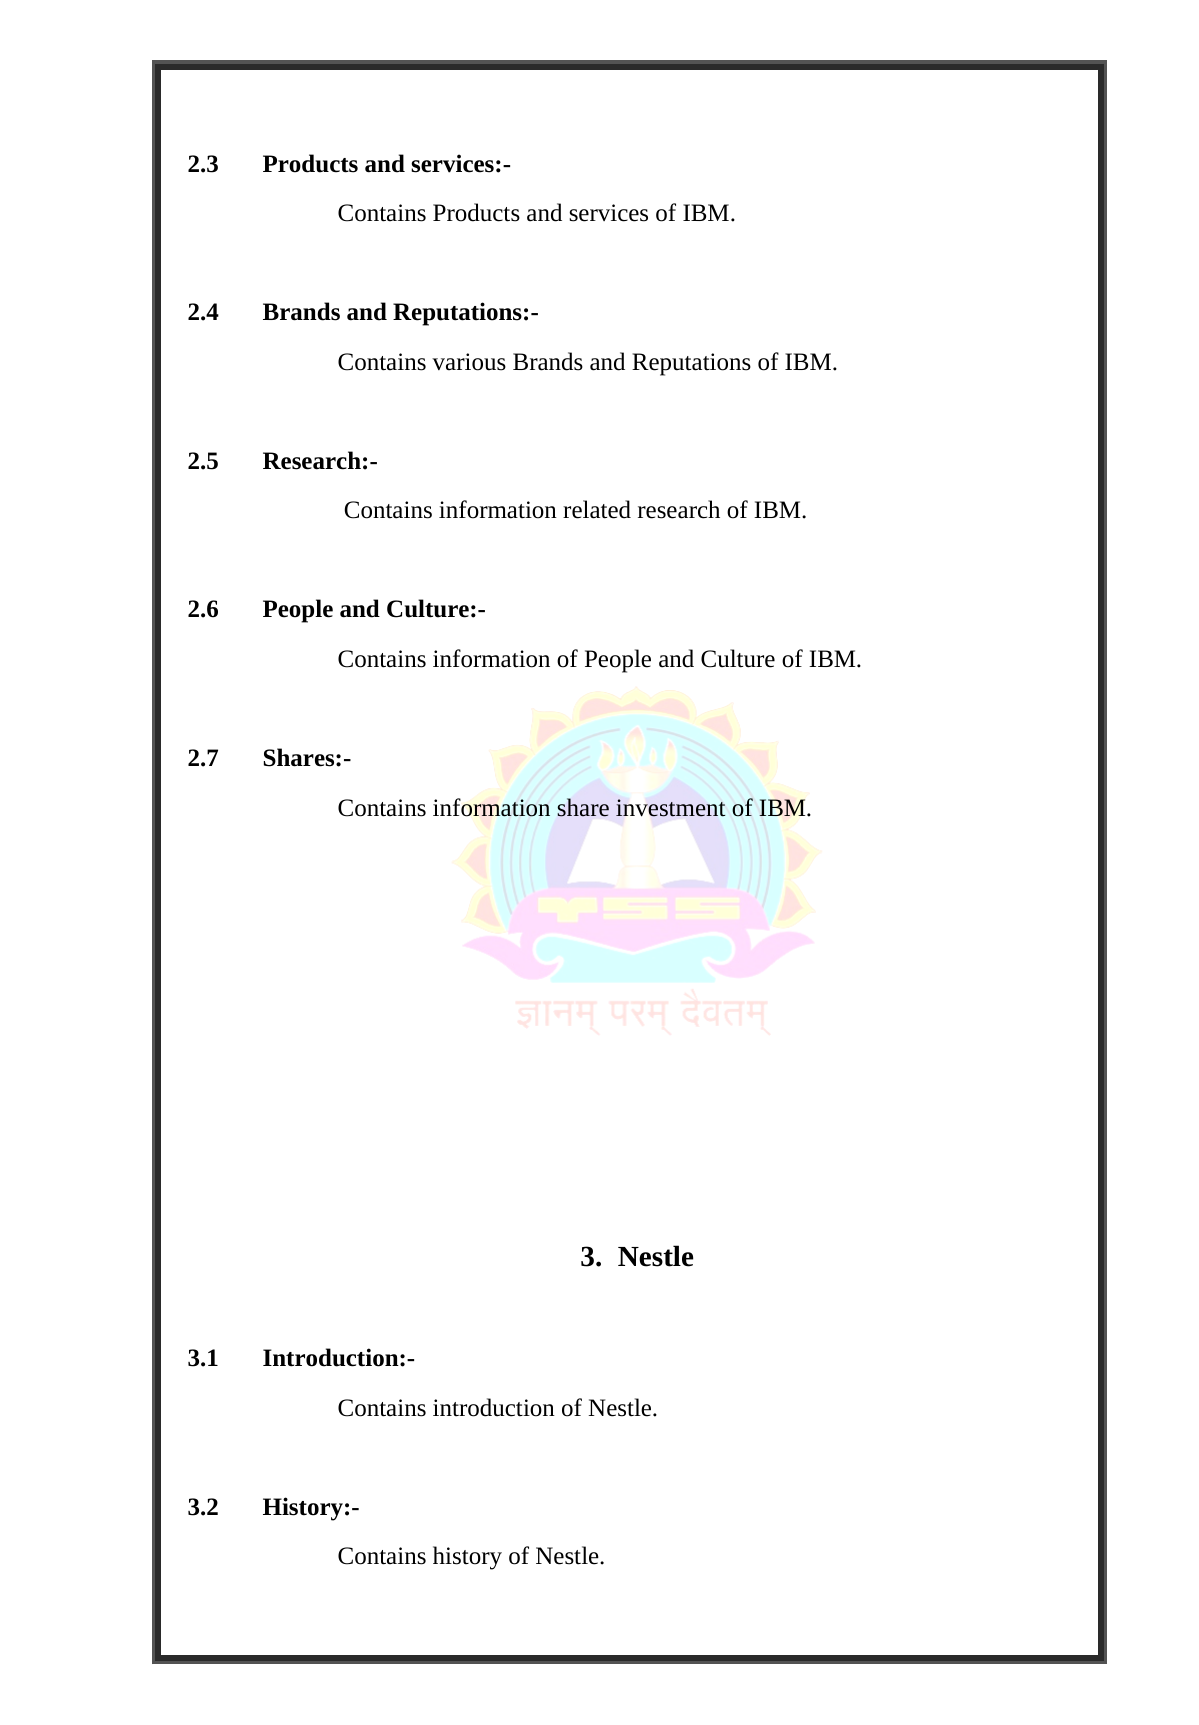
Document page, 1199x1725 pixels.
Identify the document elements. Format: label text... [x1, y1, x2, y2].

text Contains information of People and Culture of IBM. [262, 644, 1086, 673]
text 2.5 Research:- [187, 446, 1086, 474]
text Contains information share investment of IBM. [262, 793, 1086, 822]
text Contains introduction of Nestle. [187, 1393, 1086, 1421]
text 3.2 History:- [187, 1492, 1086, 1521]
text 2.3 Products and services:- [187, 149, 1086, 177]
text 2.6 People and Culture:- [187, 594, 1086, 623]
text Contains various Brands and Reputations of IBM. [262, 347, 1086, 376]
list Nestle [187, 1239, 1086, 1273]
list Contains Products and services of IBM. [306, 198, 1086, 227]
text 3.1 Introduction:- [187, 1343, 1086, 1372]
text 2.7 Shares:- [187, 743, 1086, 772]
text Contains information related research of IBM. [262, 495, 1086, 524]
text 2.4 Brands and Reputations:- [187, 297, 1086, 326]
text Contains history of Nestle. [262, 1541, 1086, 1570]
